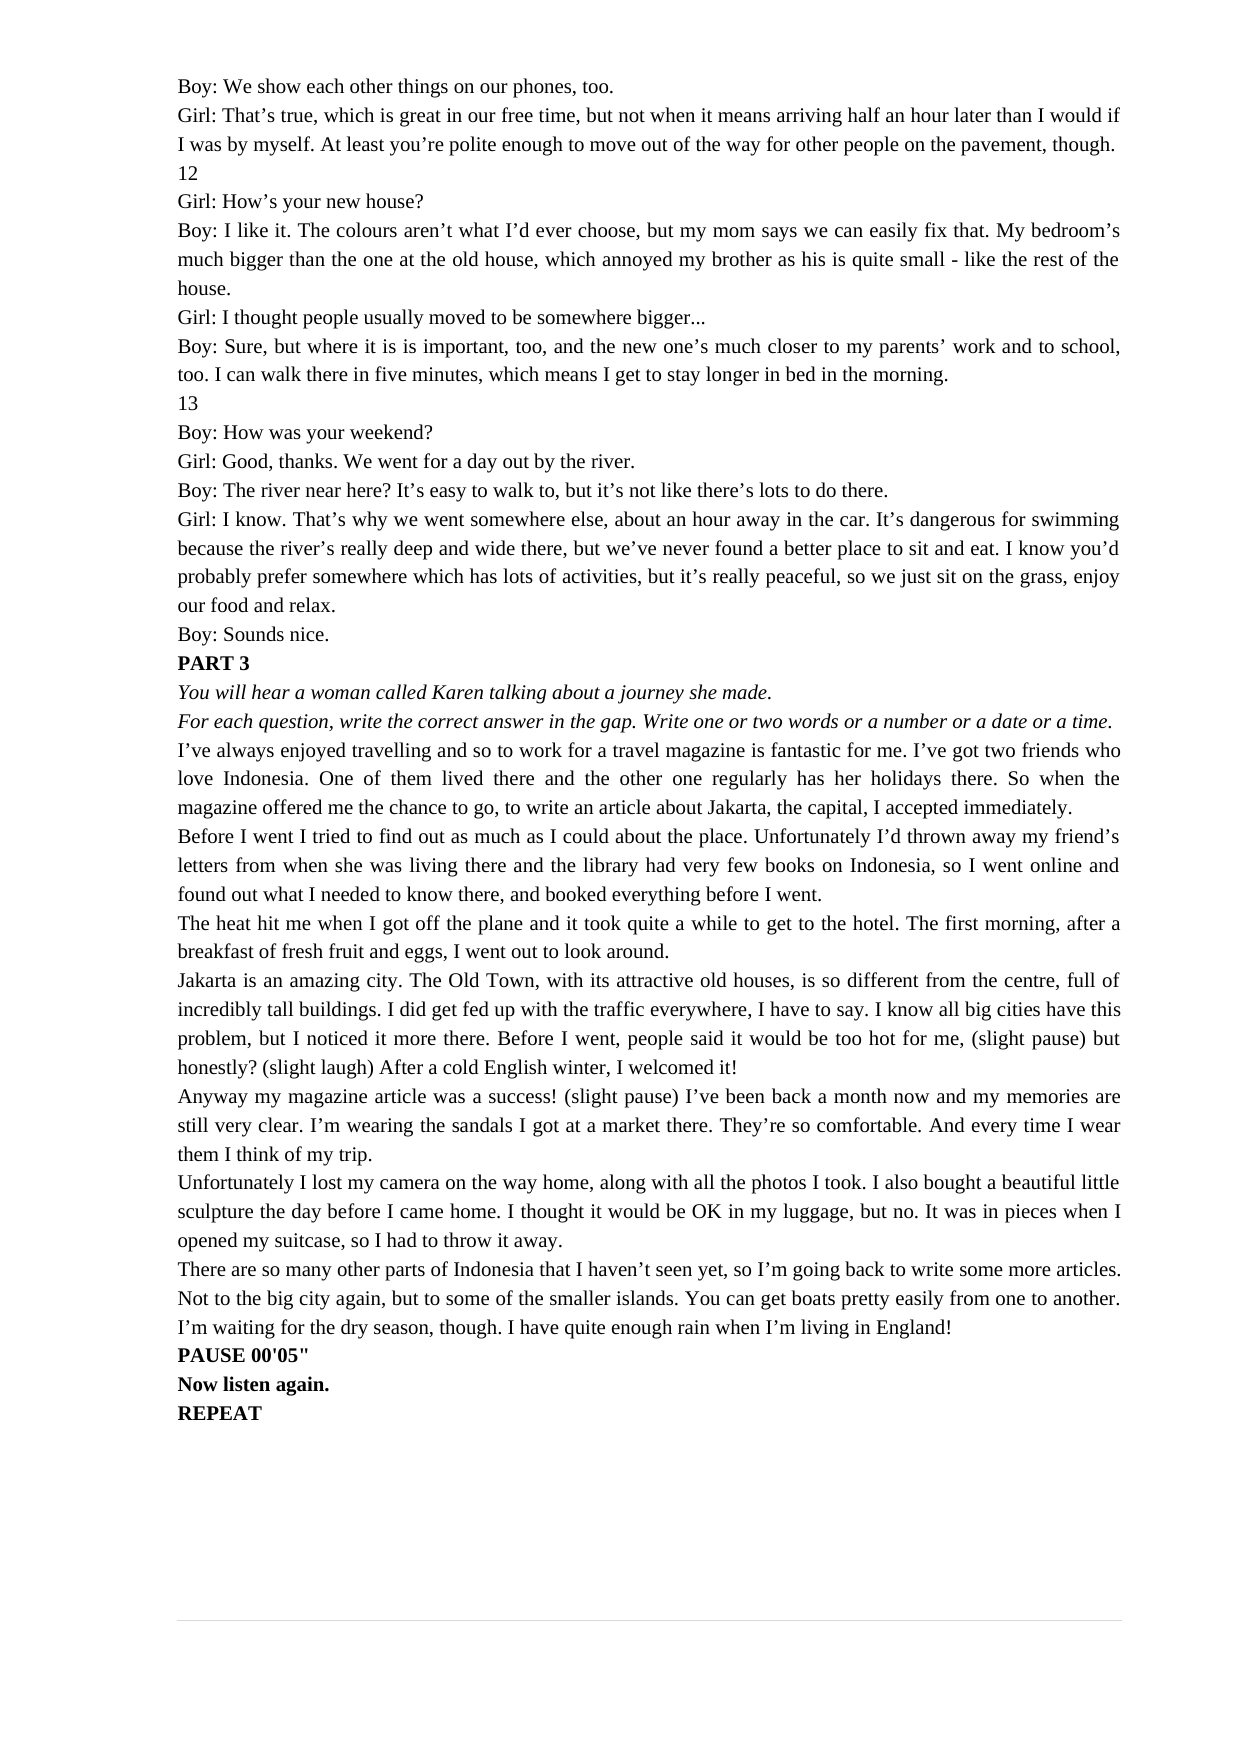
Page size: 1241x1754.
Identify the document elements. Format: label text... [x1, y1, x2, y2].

text Boy: Sounds nice. [177, 622, 1122, 646]
text Boy: How was your weekend? [177, 420, 1122, 444]
text There are so many other parts of Indonesia that I haven’t seen yet, so I’m going back to write some more articles. Not to the big city again, but to some of the smaller islands. You can get boats pretty easily from one to another. I’m waiting for the dry season, though. I have quite enough rain when I’m living in England! [177, 1257, 1122, 1339]
text 13 [177, 391, 1122, 415]
text Girl: I know. That’s why we went somewhere else, about an hour away in the car. It’s dangerous for swimming because the river’s really deep and wide there, but we’ve never found a better place to sit and eat. I know you’d probably prefer somewhere which has lots of activities, but it’s really peaceful, so we just sit on the grass, enjoy our food and relax. [177, 507, 1122, 617]
text Boy: Sure, but where it is is important, too, and the new one’s much closer to my parents’ work and to school, too. I can walk there in five minutes, which means I get to stay longer in bed in the morning. [177, 333, 1122, 386]
text Boy: The river near here? It’s easy to walk to, but it’s not like there’s lots to do there. [177, 478, 1122, 502]
text PAUSE 00'05" [177, 1343, 1122, 1367]
text Girl: Good, thanks. We went for a day out by the river. [177, 449, 1122, 473]
text For each question, write the correct answer in the gap. Write one or two words or a number or a date or a time. [177, 709, 1122, 733]
text You will hear a woman called Karen talking about a journey she made. [177, 680, 1122, 704]
text Now listen again. [177, 1372, 1122, 1396]
text Before I went I tried to find out as much as I could about the place. Unfortunately I’d thrown away my friend’s letters from when she was living there and the library had very few books on Indonesia, so I went online and found out what I needed to know there, and booked everything before I went. [177, 824, 1122, 906]
text Anyway my magazine article was a success! (slight pause) I’ve been back a month now and my memories are still very clear. I’m wearing the sandals I got at a market there. They’re so comfortable. And every time I wear them I think of my trip. [177, 1084, 1122, 1166]
text Girl: That’s true, which is great in our free time, but not when it means arriving half an hour later than I would if I was by myself. At least you’re polite enough to move out of the way for other people on the pavement, though. [177, 103, 1122, 156]
text Girl: How’s your new house? [177, 189, 1122, 213]
text I’ve always enjoyed travelling and so to work for a travel magazine is fantastic for me. I’ve got two friends who love Indonesia. One of them lived there and the other one regularly has her holidays there. So when the magazine offered me the chance to go, to write an article about Jakarta, the capital, I accepted immediately. [177, 737, 1122, 819]
text PART 3 [177, 651, 1122, 675]
text Girl: I thought people usually moved to be somewhere bigger... [177, 305, 1122, 329]
text Boy: We show each other things on our phones, too. [177, 74, 1122, 98]
text Boy: I like it. The colours aren’t what I’d ever choose, but my mom says we can easily fix that. My bedroom’s much bigger than the one at the old house, which annoyed my brother as his is quite small - like the rest of the house. [177, 218, 1122, 300]
text 12 [177, 160, 1122, 184]
text Unfortunately I lost my camera on the way home, along with all the photos I took. I also bought a beautiful little sculpture the day before I came home. I thought it would be OK in my luggage, but no. It was in pieces when I opened my suitcase, so I had to throw it away. [177, 1170, 1122, 1252]
text The heat hit me when I got off the plane and it took quite a while to get to the hotel. The first morning, after a breakfast of fresh fruit and eggs, I went out to look around. [177, 911, 1122, 963]
text REPEAT [177, 1401, 1122, 1425]
text Jakarta is an amazing city. The Old Town, with its attractive old houses, is so different from the centre, full of incredibly tall buildings. I did get fed up with the traffic everywhere, I have to say. I know all big cities have this problem, but I noticed it more there. Before I went, people said it would be too hot for me, (slight pause) but honestly? (slight laugh) After a cold English winter, I welcomed it! [177, 968, 1122, 1079]
